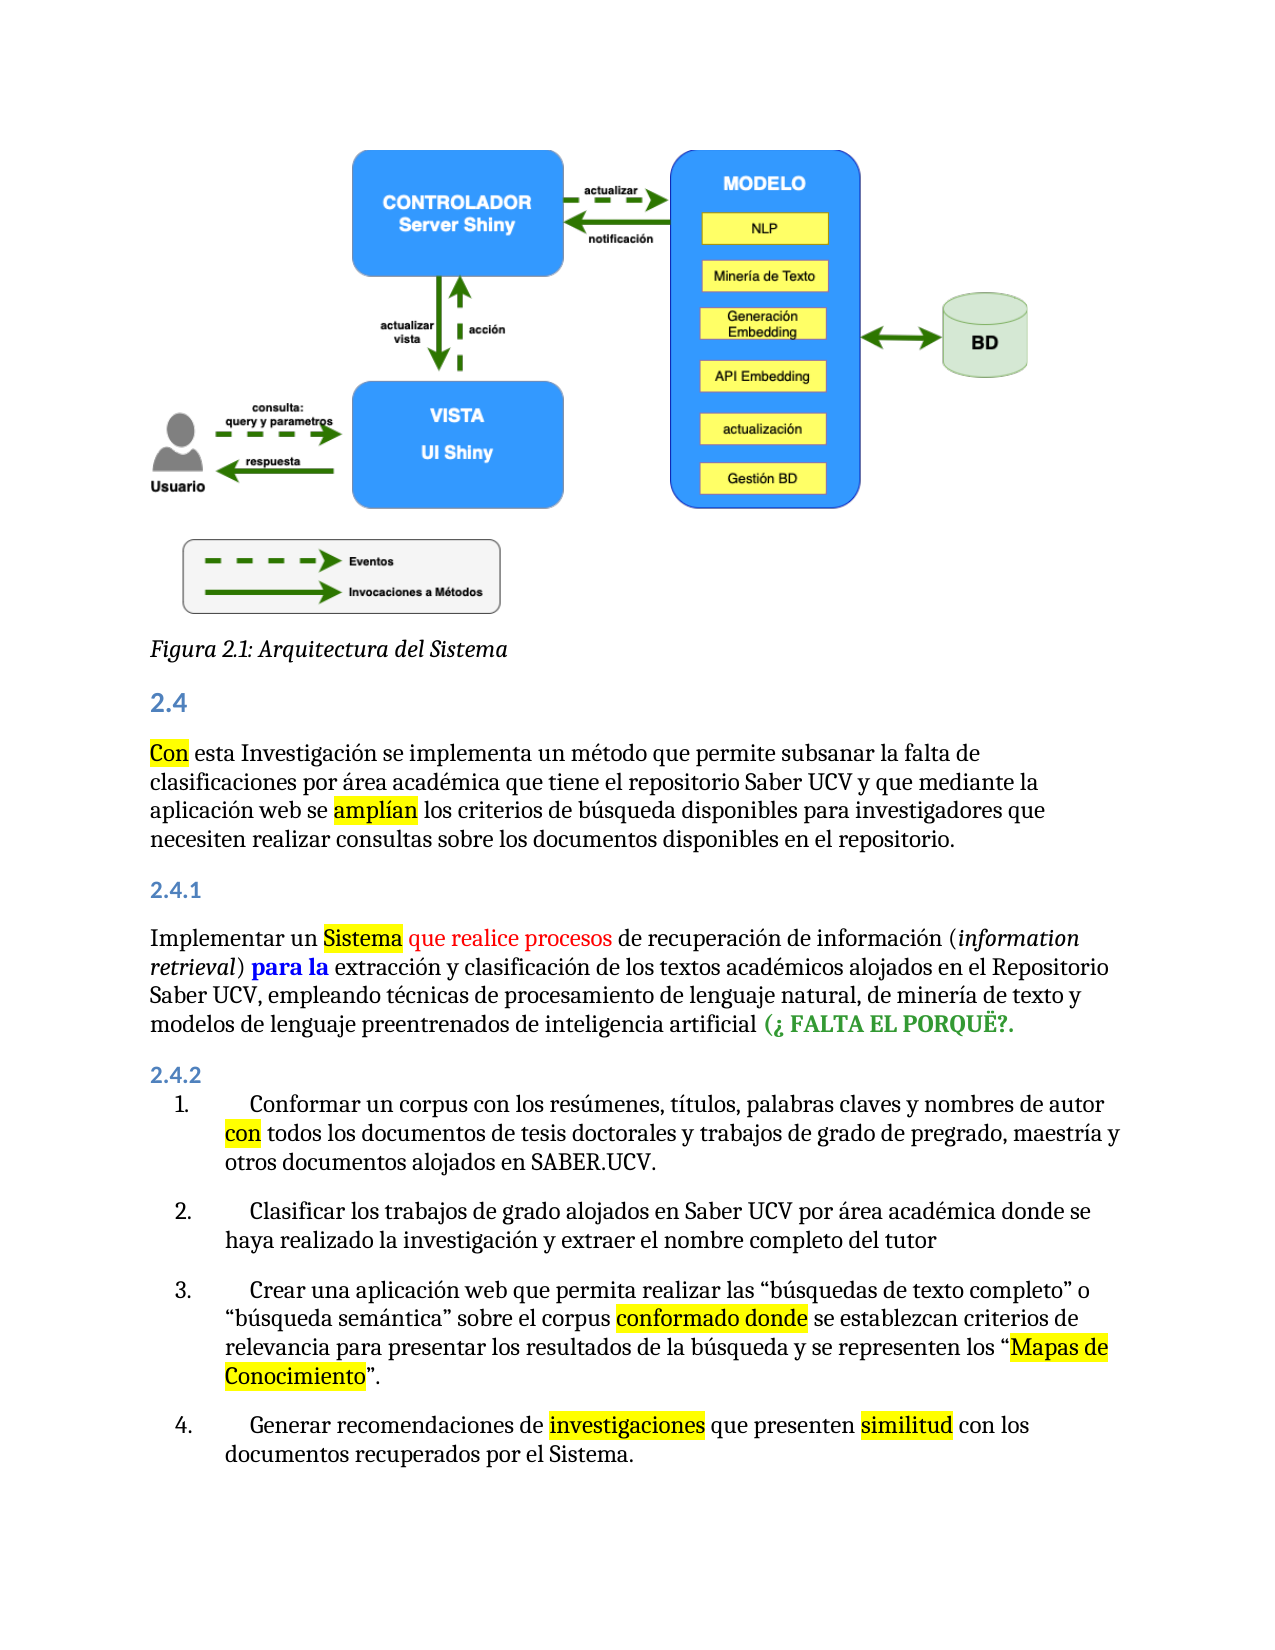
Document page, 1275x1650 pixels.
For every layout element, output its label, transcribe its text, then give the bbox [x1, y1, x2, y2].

text Implementar un Sistema que realice procesos de recuperación de información (information retrieval) para la extracción y clasificación de los textos académicos alojados en el Repositorio Saber UCV, empleando técnicas de procesamiento de lenguaje natural, de minería de texto y modelos de lenguaje preentrenados de inteligencia artificial (¿ FALTA EL PORQUË?. [150, 924, 1125, 1039]
picture [150, 150, 1028, 614]
list Generar recomendaciones de investigaciones que presenten similitud con los documentos recuperados por el Sistema. [175, 1411, 1125, 1469]
list Clasificar los trabajos de grado alojados en Saber UCV por área académica donde se haya realizado la investigación y extraer el nombre completo del tutor [175, 1197, 1125, 1255]
subtitle 2.4 Justificación e Importancia: [150, 684, 1125, 720]
subtitle 2.4.2 Objetivos Específicos: [150, 1060, 1125, 1090]
text Figura 2.1: Arquitectura del Sistema [150, 635, 1125, 663]
subtitle 2.4.1 Objetivo General: [150, 874, 1125, 905]
list Crear una aplicación web que permita realizar las “búsquedas de texto completo” o “búsqueda semántica” sobre el corpus conformado donde se establezcan criterios de relevancia para presentar los resultados de la búsqueda y se representen los “Mapas de Conocimiento”. [175, 1276, 1125, 1391]
list Conformar un corpus con los resúmenes, títulos, palabras claves y nombres de autor con todos los documentos de tesis doctorales y trabajos de grado de pregrado, maestría y otros documentos alojados en SABER.UCV. [175, 1090, 1125, 1176]
text Con esta Investigación se implementa un método que permite subsanar la falta de clasificaciones por área académica que tiene el repositorio Saber UCV y que mediante la aplicación web se amplían los criterios de búsqueda disponibles para investigadores que necesiten realizar consultas sobre los documentos disponibles en el repositorio. [150, 739, 1125, 854]
